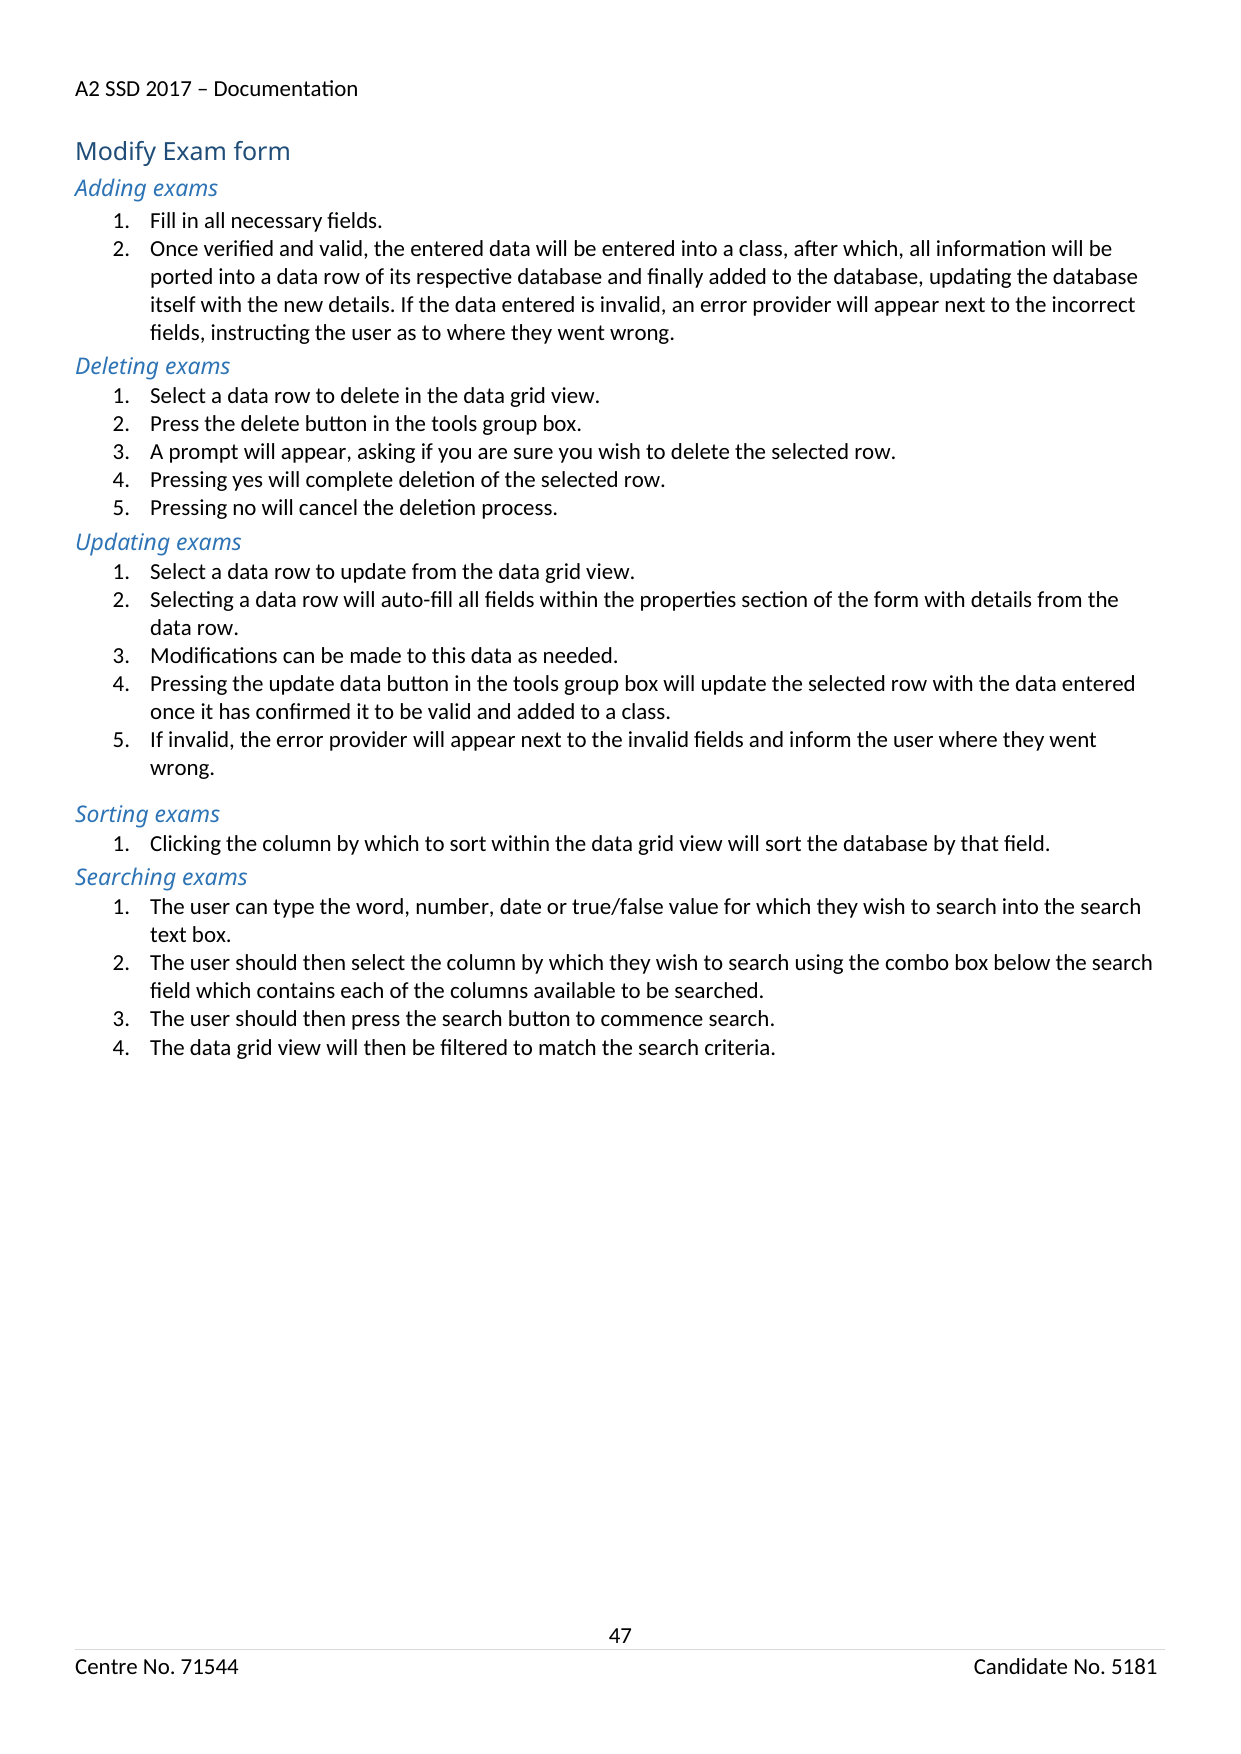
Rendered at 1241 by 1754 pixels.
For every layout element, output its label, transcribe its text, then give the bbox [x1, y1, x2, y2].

list If invalid, the error provider will appear next to the invalid fields and inform the user where they went wrong. [112, 725, 1165, 781]
subtitle Modify Exam form [75, 134, 1165, 168]
subtitle Sorting exams [75, 798, 1165, 829]
subtitle Updating exams [75, 526, 1165, 557]
subtitle Adding exams [75, 172, 1165, 203]
subtitle Deleting exams [75, 350, 1165, 381]
subtitle Searching exams [75, 861, 1165, 892]
list The data grid view will then be filtered to match the search criteria. [112, 1033, 1165, 1061]
list The user should then select the column by which they wish to search using the combo box below the search field which contains each of the columns available to be searched. [112, 948, 1165, 1004]
list Pressing the update data button in the tools group box will update the selected row with the data entered once it has confirmed it to be valid and added to a class. [112, 669, 1165, 725]
list Fill in all necessary fields. [112, 206, 1165, 234]
list Pressing no will cancel the deletion process. [112, 493, 1165, 522]
list Press the delete button in the tools group box. [112, 409, 1165, 437]
list Modifications can be made to this data as needed. [112, 641, 1165, 669]
list Clicking the column by which to sort within the data grid view will sort the database by that field. [112, 829, 1165, 857]
list The user can type the word, number, date or true/false value for which they wish to search into the search text box. [112, 892, 1165, 948]
list Pressing yes will complete deletion of the selected row. [112, 466, 1165, 493]
list Select a data row to update from the data grid view. [112, 557, 1165, 585]
list Select a data row to delete in the data grid view. [112, 381, 1165, 409]
list A prompt will appear, asking if you are sure you wish to delete the selected row. [112, 437, 1165, 466]
list Once verified and valid, the entered data will be entered into a class, after which, all information will be ported into a data row of its respective database and finally added to the database, updating the database itself with the new details. If the data entered is invalid, an error provider will appear next to the incorrect fields, instructing the user as to where they went wrong. [112, 234, 1165, 346]
list The user should then press the search button to commence search. [112, 1004, 1165, 1033]
list Selecting a data row will auto-fill all fields within the properties section of the form with details from the data row. [112, 585, 1165, 641]
